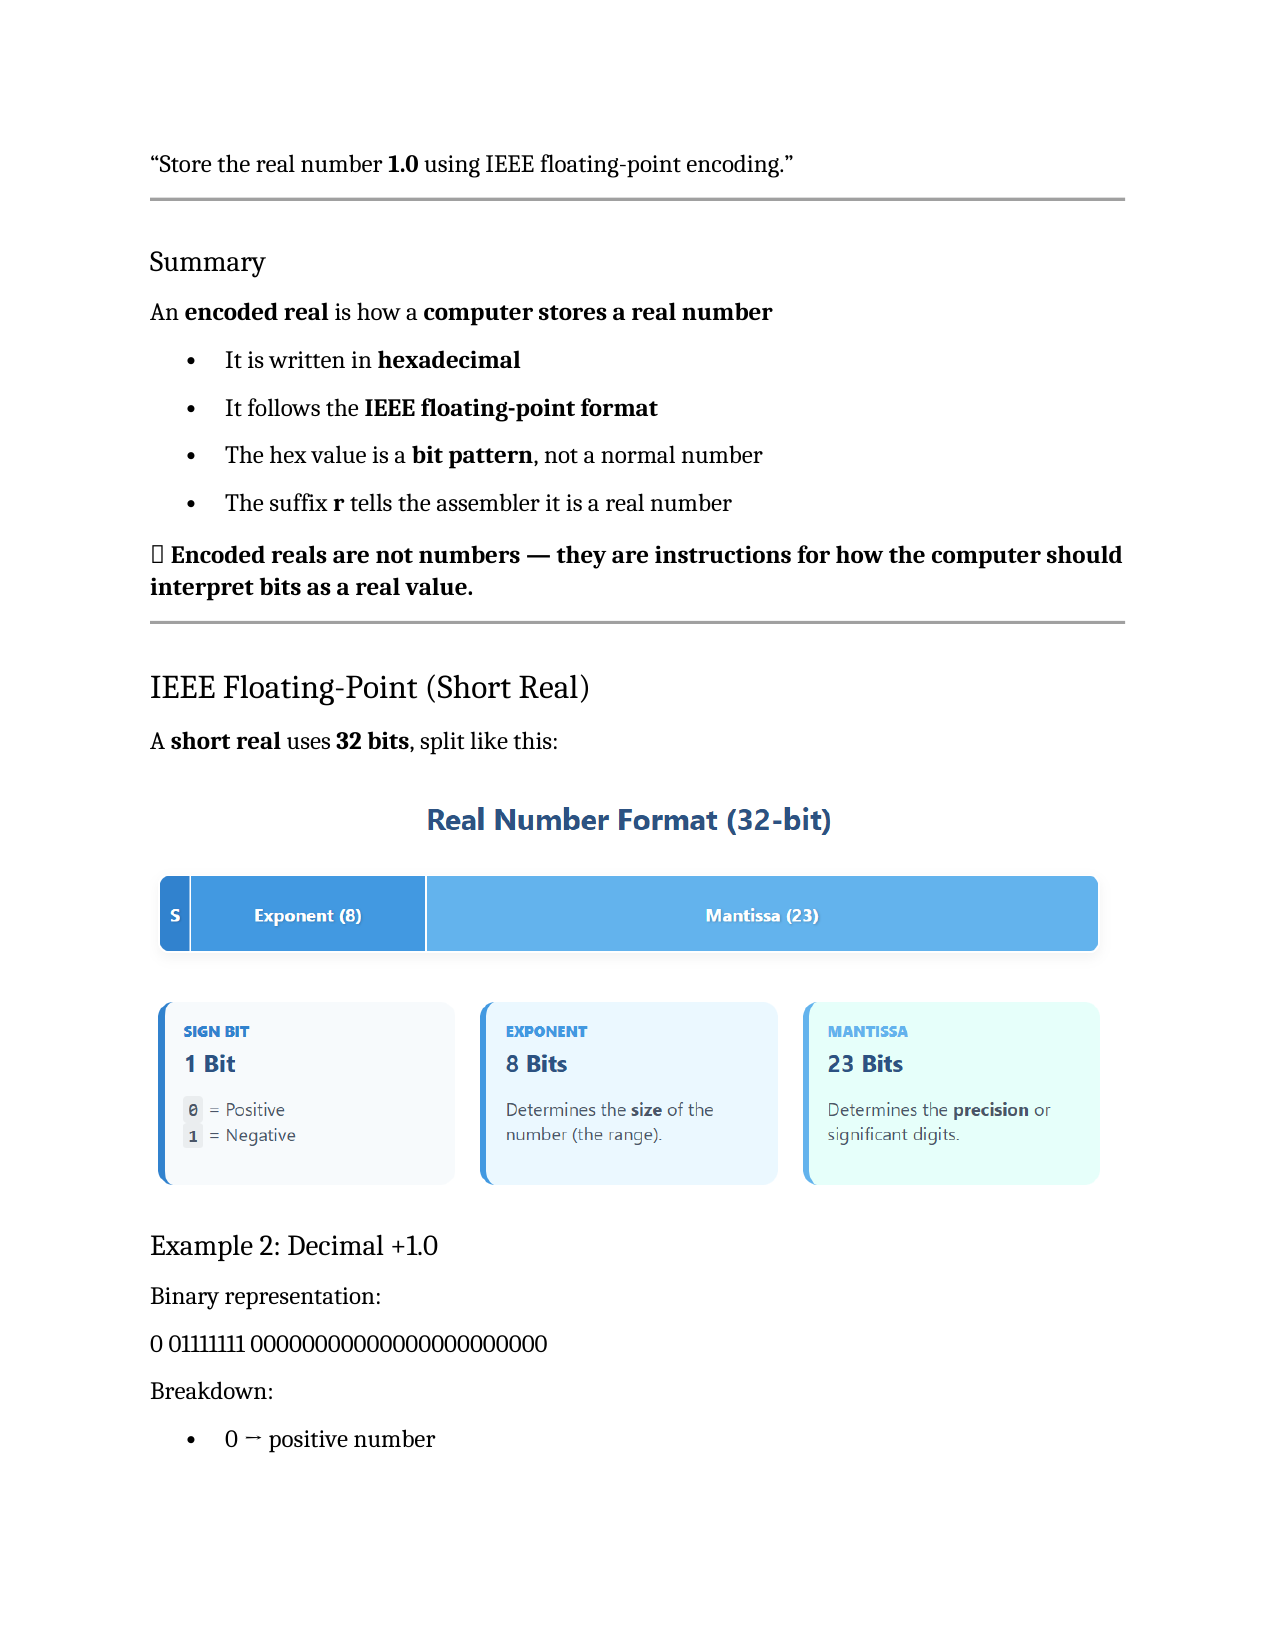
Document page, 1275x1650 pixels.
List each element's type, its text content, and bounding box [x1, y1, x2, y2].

text Summary [150, 245, 1125, 279]
text An encoded real is how a computer stores a real number [150, 298, 1125, 327]
picture [150, 774, 1125, 1210]
list 0 → positive number [187, 1425, 1125, 1454]
text A short real uses 32 bits, split like this: [150, 727, 1125, 755]
list The suffix r tells the assembler it is a real number [187, 489, 1125, 518]
text IEEE Floating-Point (Short Real) [150, 668, 1125, 707]
text “Store the real number 1.0 using IEEE floating-point encoding.” [150, 150, 1125, 179]
text 💡 Encoded reals are not numbers — they are instructions for how the computer should interpret bits as a real value. [150, 537, 1125, 602]
text Example 2: Decimal +1.0 [150, 1229, 1125, 1262]
text 0 01111111 00000000000000000000000 [150, 1329, 1125, 1358]
text Breakdown: [150, 1377, 1125, 1406]
text Binary representation: [150, 1282, 1125, 1311]
list The hex value is a bit pattern, not a normal number [187, 441, 1125, 470]
list It is written in hexadecimal [187, 346, 1125, 375]
list It follows the IEEE floating-point format [187, 394, 1125, 422]
